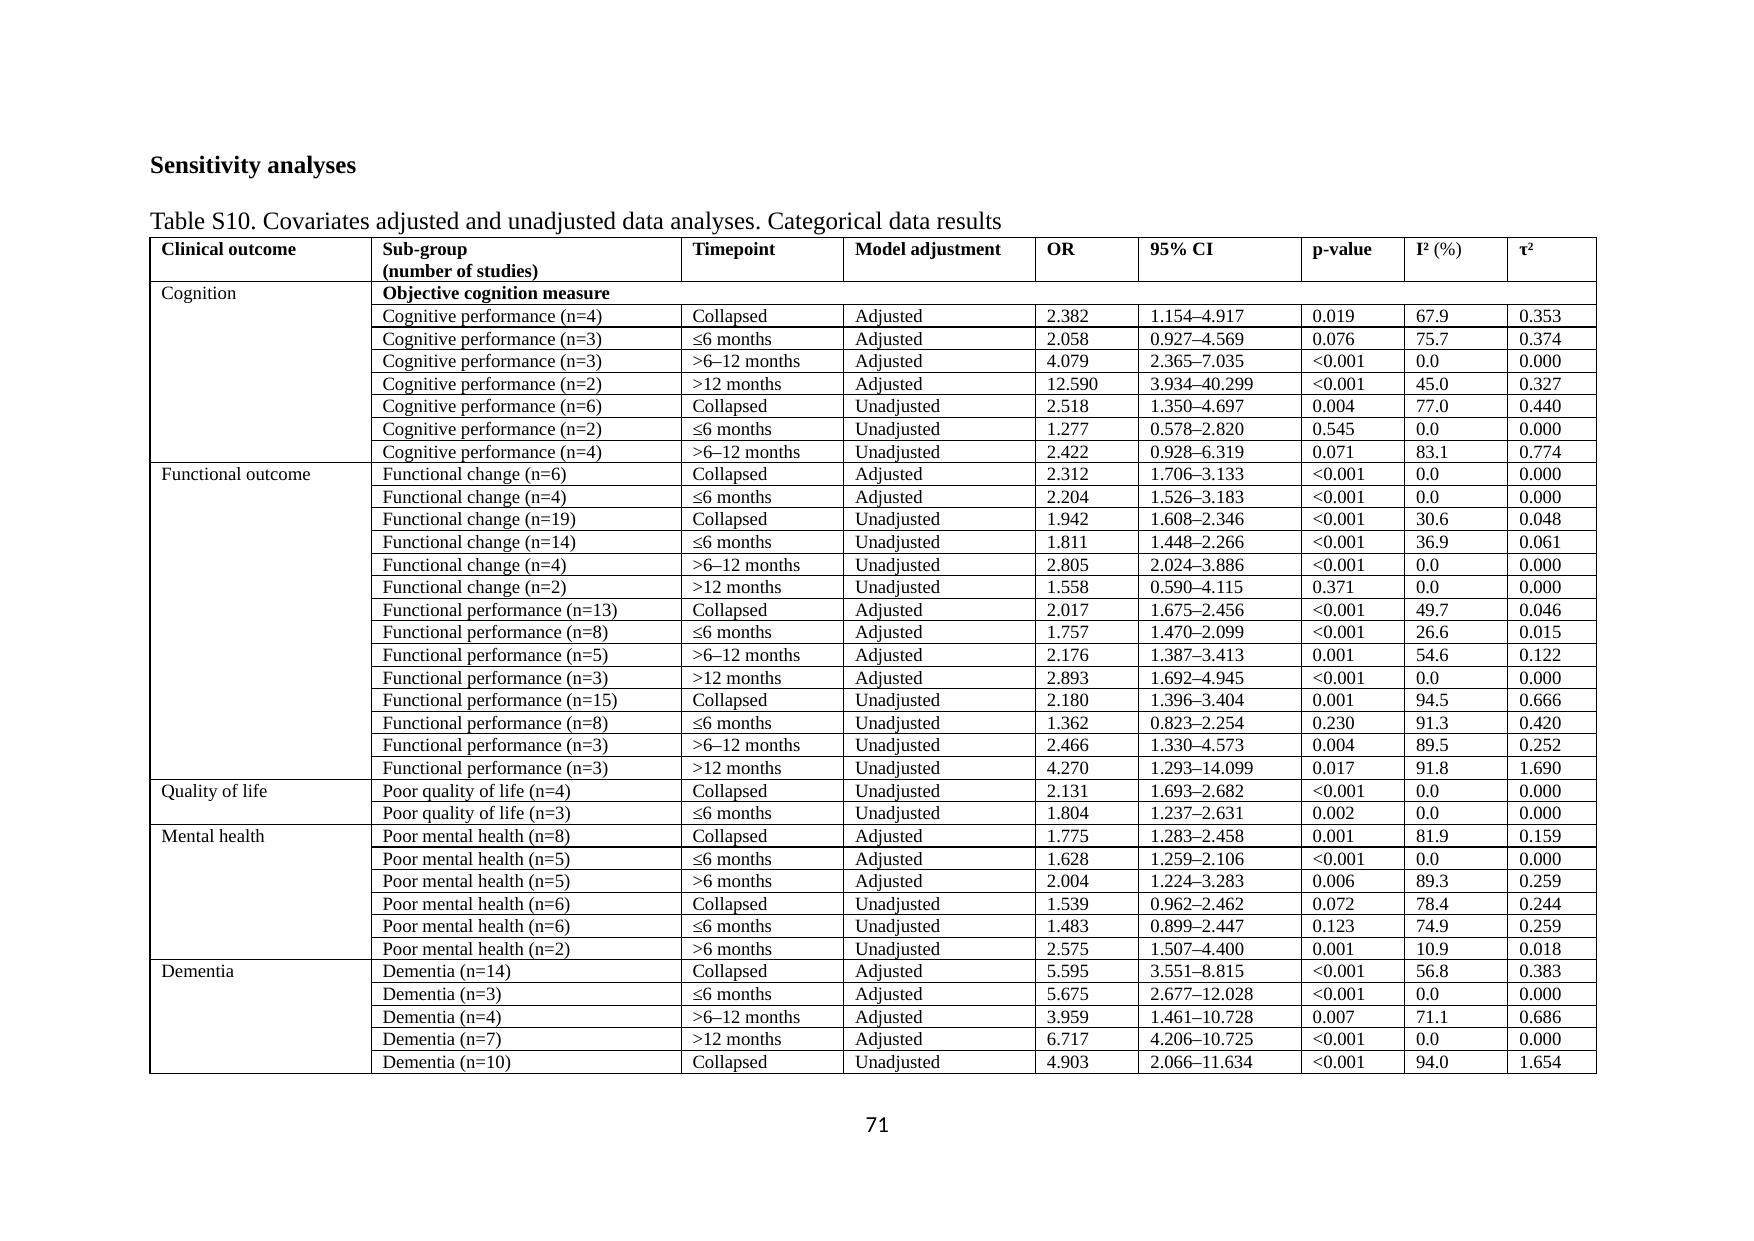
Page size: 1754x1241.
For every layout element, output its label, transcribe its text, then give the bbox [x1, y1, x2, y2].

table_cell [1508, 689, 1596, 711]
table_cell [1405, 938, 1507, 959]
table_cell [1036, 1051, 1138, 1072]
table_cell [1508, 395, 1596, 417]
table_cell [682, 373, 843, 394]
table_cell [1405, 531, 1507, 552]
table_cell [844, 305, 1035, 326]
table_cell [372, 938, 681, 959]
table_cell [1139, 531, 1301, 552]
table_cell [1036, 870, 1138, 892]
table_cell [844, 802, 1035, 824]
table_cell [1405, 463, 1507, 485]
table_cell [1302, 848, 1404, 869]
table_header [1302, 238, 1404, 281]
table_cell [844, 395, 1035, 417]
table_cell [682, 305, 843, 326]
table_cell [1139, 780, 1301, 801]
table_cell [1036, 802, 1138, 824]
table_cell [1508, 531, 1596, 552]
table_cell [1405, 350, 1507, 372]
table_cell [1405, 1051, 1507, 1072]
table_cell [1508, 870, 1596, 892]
text Sensitivity analyses [150, 150, 1604, 179]
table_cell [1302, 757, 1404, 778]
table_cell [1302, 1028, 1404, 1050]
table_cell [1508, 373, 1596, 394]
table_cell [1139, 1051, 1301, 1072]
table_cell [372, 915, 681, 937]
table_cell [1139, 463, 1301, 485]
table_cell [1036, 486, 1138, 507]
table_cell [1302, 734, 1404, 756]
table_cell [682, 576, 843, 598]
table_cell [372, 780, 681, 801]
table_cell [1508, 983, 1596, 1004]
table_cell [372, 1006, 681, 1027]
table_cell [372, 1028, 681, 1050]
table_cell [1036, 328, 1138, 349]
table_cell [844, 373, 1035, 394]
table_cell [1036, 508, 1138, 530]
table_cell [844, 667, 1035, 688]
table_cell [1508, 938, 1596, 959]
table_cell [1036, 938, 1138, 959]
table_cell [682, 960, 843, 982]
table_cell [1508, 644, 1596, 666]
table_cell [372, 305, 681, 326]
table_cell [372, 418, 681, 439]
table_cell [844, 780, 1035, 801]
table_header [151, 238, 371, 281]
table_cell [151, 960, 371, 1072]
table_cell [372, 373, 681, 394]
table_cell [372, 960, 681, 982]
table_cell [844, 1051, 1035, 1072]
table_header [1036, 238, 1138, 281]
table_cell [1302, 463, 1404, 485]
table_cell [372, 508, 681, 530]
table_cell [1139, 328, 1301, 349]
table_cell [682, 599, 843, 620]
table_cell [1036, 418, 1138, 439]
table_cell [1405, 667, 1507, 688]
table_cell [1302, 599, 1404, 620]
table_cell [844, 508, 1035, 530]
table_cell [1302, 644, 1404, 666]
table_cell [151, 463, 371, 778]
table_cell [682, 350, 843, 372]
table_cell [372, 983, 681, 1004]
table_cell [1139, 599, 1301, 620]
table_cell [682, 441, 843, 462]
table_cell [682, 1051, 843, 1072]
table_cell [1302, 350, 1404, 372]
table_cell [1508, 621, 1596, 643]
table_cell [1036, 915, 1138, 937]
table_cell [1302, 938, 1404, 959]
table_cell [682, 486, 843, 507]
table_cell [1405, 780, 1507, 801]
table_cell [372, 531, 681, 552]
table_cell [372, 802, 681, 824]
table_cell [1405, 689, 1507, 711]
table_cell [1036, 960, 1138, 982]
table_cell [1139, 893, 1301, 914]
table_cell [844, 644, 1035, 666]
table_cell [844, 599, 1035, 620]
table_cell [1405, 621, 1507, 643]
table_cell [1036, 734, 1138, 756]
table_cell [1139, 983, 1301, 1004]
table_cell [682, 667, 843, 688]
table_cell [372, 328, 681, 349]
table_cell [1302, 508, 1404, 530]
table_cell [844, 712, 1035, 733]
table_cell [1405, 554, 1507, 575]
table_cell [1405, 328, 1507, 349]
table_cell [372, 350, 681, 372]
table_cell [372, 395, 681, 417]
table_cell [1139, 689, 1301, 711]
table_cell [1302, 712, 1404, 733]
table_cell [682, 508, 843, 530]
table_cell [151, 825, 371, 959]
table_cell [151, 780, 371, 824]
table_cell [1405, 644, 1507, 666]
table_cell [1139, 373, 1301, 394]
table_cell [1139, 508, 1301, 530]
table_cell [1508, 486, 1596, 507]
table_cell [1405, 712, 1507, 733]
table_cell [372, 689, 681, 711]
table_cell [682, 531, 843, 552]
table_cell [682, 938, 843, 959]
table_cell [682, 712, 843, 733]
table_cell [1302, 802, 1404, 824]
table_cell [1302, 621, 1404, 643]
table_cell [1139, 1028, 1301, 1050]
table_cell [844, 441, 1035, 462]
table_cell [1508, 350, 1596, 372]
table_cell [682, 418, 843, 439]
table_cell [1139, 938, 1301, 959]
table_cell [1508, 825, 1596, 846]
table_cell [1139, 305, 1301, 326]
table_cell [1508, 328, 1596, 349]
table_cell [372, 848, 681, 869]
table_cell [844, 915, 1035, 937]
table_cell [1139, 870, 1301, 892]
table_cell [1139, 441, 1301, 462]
subtitle Table S10. Covariates adjusted and unadjusted data analyses. Categorical data results [150, 206, 1604, 235]
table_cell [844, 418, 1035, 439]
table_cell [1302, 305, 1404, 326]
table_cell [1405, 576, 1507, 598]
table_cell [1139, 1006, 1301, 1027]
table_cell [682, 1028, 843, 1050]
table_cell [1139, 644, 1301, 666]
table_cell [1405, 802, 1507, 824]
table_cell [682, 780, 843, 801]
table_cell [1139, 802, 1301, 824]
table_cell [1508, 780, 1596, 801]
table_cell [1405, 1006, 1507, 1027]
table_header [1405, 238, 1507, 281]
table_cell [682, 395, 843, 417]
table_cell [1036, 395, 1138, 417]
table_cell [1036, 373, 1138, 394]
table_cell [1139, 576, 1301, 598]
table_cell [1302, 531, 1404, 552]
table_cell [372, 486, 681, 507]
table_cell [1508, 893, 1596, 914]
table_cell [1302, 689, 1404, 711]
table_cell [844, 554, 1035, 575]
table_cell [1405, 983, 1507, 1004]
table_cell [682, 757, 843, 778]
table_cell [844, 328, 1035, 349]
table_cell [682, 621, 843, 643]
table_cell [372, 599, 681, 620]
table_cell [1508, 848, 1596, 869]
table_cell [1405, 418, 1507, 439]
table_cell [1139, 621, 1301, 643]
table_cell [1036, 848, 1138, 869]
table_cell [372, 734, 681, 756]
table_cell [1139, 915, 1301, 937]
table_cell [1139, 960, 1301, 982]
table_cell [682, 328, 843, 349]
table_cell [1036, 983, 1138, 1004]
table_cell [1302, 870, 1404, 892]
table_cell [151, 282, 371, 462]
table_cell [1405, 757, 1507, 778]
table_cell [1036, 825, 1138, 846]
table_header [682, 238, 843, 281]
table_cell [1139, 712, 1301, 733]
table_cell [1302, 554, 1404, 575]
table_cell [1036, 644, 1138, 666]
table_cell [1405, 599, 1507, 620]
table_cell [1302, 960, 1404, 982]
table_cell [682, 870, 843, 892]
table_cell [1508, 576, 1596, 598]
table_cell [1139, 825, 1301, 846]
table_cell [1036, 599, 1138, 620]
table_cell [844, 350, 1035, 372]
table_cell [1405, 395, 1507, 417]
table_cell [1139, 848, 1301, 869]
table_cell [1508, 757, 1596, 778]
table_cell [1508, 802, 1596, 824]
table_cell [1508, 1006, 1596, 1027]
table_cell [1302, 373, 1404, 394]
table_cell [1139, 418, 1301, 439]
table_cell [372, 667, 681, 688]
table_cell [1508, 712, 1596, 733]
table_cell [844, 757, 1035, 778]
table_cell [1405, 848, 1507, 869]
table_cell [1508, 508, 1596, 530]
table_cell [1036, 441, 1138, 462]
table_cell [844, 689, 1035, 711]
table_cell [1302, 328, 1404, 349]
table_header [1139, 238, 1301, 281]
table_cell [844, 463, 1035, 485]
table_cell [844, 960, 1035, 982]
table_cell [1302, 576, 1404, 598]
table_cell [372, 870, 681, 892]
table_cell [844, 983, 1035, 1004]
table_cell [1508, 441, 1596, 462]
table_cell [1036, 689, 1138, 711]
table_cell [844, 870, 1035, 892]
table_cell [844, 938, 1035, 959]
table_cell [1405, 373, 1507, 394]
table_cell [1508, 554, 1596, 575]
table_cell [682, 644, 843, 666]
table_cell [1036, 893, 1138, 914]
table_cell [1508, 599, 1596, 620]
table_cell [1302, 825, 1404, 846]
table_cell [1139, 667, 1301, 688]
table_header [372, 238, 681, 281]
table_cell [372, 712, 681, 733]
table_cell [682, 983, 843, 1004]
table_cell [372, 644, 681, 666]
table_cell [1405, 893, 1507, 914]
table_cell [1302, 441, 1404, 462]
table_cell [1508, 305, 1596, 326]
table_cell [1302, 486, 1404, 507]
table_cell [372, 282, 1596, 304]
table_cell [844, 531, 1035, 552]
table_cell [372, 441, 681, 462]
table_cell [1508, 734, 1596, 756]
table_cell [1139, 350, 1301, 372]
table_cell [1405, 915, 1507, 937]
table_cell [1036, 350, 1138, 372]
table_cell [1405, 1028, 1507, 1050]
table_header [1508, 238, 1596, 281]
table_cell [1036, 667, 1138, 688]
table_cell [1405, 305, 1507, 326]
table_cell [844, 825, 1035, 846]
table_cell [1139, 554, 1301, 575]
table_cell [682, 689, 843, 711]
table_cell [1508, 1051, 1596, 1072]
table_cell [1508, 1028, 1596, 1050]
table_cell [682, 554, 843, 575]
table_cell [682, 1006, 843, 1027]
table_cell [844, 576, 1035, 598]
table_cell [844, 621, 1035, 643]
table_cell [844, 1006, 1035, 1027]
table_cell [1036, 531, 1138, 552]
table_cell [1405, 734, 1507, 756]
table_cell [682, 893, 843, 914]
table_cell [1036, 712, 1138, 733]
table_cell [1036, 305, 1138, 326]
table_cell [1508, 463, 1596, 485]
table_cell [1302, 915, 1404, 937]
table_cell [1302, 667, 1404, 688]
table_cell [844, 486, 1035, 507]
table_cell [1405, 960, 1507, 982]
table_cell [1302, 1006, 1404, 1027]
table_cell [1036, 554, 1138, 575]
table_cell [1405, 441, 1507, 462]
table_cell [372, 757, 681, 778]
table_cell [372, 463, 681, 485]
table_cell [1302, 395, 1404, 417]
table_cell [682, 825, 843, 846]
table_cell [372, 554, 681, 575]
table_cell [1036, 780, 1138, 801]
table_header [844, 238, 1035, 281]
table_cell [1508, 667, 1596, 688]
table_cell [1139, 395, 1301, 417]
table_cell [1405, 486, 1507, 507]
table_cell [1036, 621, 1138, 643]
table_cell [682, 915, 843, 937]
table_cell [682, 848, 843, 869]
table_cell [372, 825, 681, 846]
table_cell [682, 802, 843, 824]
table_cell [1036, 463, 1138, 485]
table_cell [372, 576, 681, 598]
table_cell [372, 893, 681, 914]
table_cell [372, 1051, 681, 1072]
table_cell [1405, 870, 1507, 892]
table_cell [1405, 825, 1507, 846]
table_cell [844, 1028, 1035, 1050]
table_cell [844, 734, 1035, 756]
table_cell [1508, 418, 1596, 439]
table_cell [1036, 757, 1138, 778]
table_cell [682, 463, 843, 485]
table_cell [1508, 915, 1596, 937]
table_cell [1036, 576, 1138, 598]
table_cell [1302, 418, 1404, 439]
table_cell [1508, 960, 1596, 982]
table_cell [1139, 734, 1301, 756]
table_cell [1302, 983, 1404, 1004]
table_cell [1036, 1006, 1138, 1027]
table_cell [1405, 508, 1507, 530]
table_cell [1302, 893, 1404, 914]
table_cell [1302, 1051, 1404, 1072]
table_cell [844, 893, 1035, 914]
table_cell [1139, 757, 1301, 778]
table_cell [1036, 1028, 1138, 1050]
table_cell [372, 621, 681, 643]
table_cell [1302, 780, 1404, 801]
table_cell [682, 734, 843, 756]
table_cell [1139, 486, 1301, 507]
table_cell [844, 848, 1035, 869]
